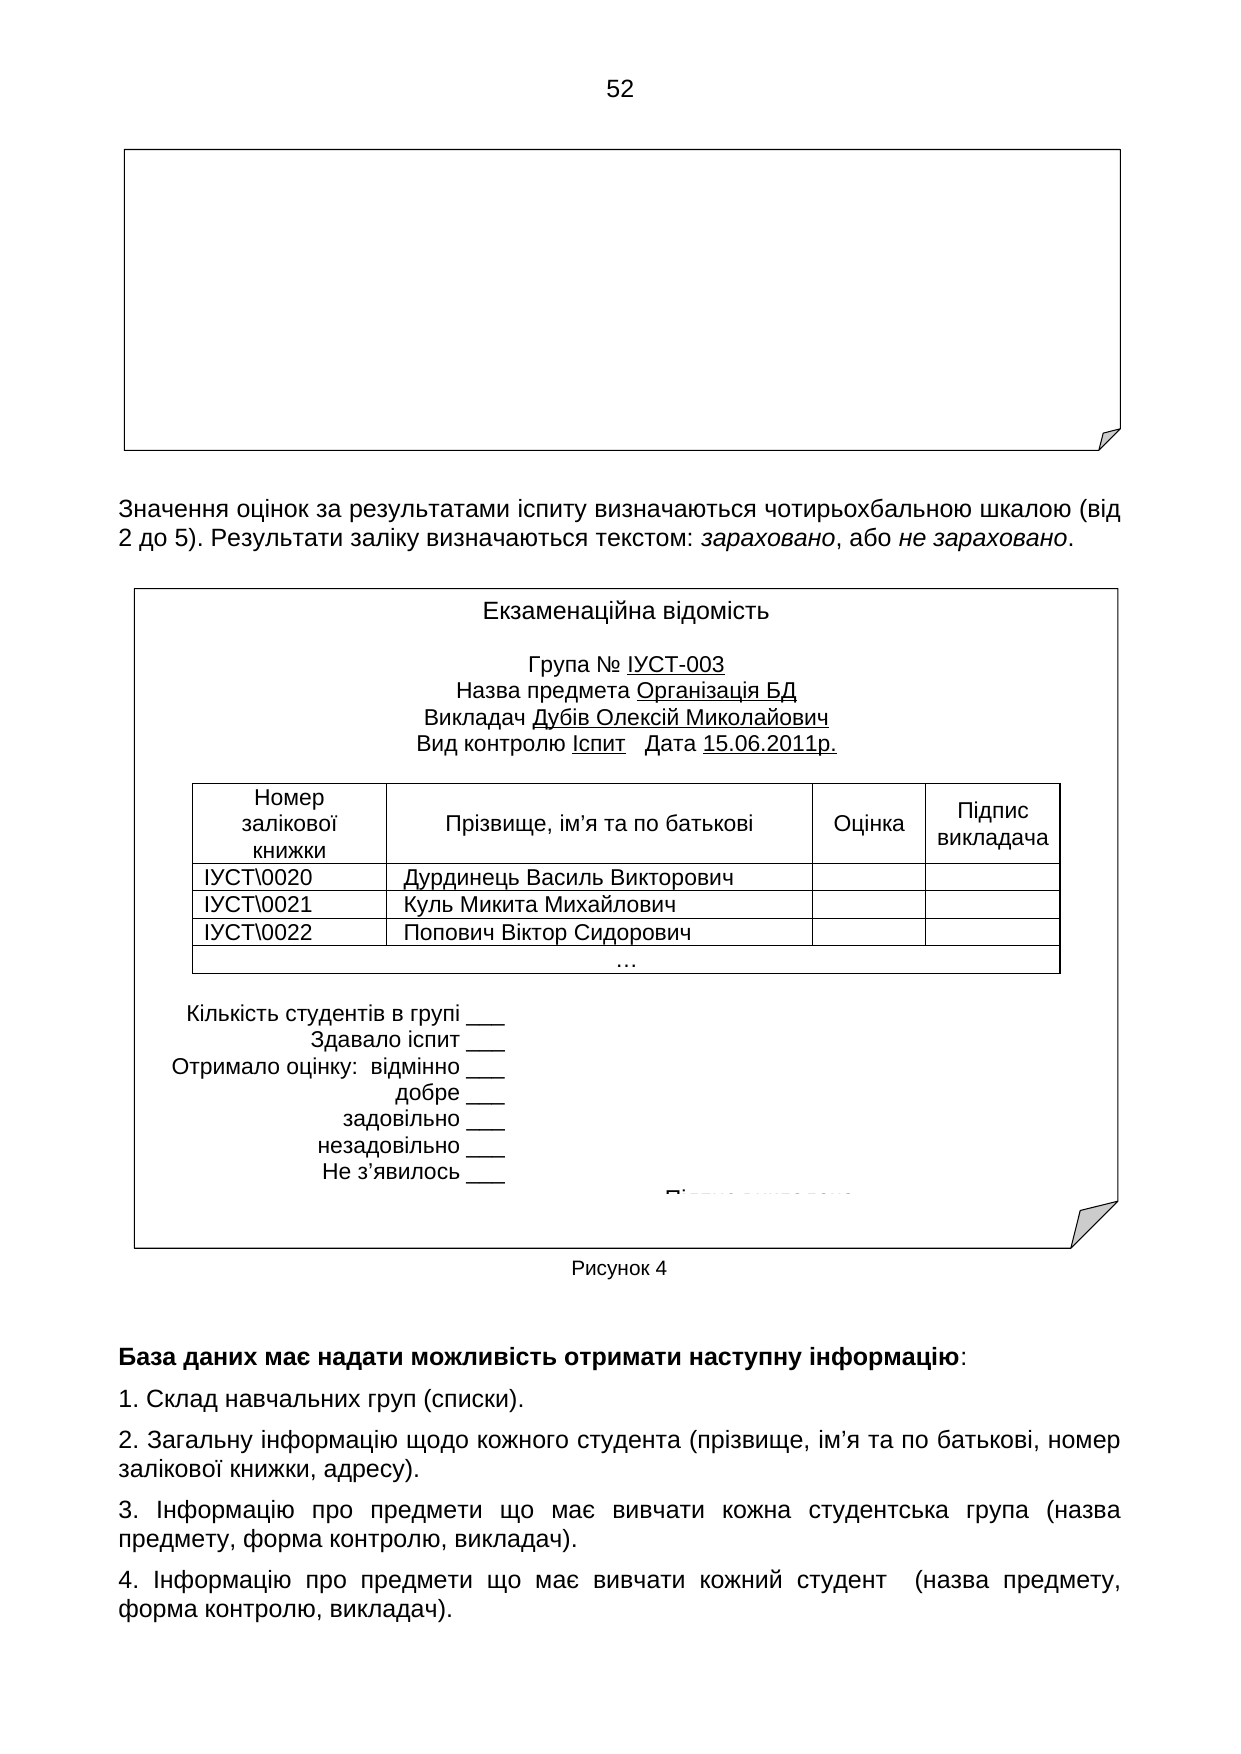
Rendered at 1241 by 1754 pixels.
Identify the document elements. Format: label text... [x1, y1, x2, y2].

text 3. Інформацію про предмети що має вивчати кожна студентська група (назва предмету, форма контролю, викладач). [118, 1495, 1122, 1552]
text 2. Загальну інформацію щодо кожного студента (прізвище, ім’я та по батькові, номер залікової книжки, адресу). [118, 1425, 1122, 1482]
text База даних має надати можливість отримати наступну інформацію: [118, 1342, 1122, 1371]
text 1. Склад навчальних груп (списки). [118, 1384, 1122, 1412]
text 4. Інформацію про предмети що має вивчати кожний студент (назва предмету, форма контролю, викладач). [118, 1565, 1122, 1622]
text Значення оцінок за результатами іспиту визначаються чотирьохбальною шкалою (від 2 до 5). Результати заліку визначаються текстом: зараховано, або не зараховано. [118, 494, 1122, 552]
